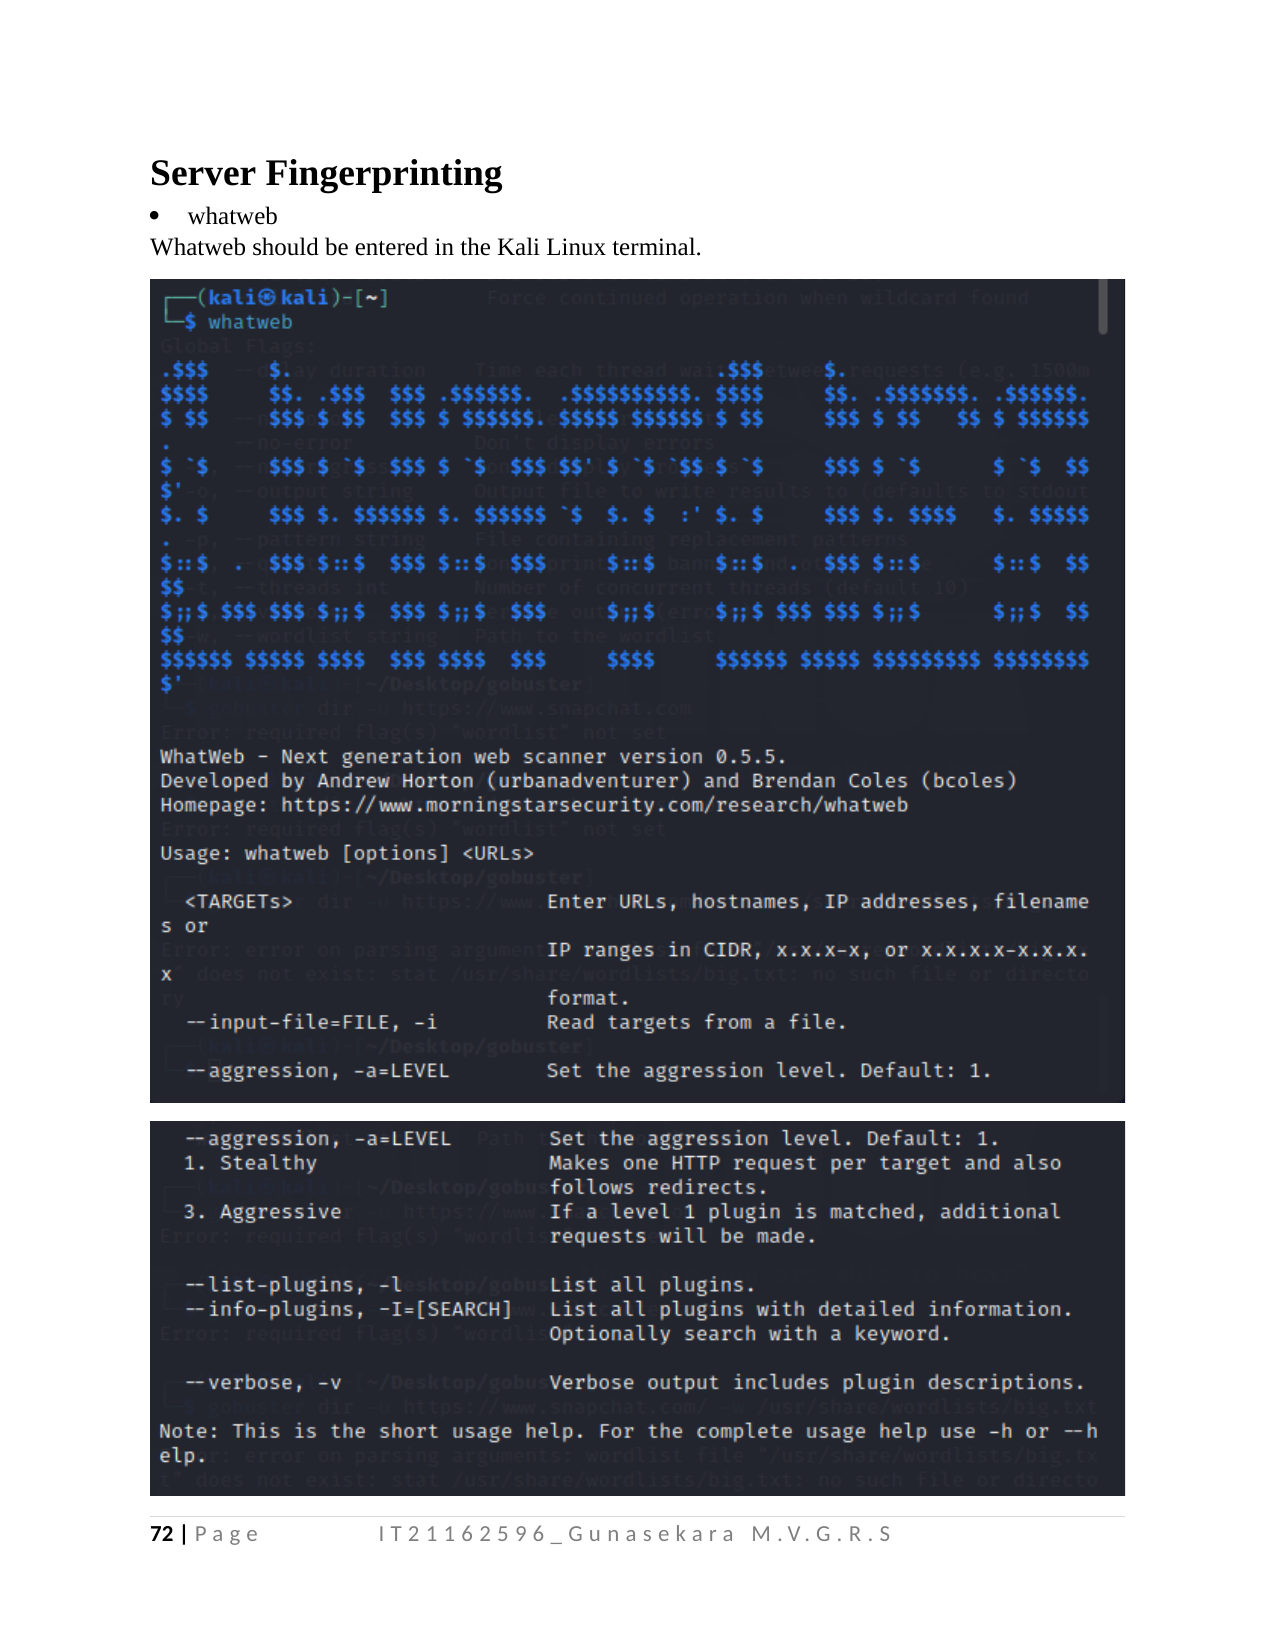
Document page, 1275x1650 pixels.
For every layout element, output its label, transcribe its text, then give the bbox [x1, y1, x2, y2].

picture [150, 1121, 1125, 1496]
subtitle Server Fingerprinting [150, 150, 1125, 193]
text Whatweb should be entered in the Kali Linux terminal. [150, 232, 1125, 261]
picture [150, 279, 1125, 1103]
subtitle whatweb [150, 201, 1125, 229]
